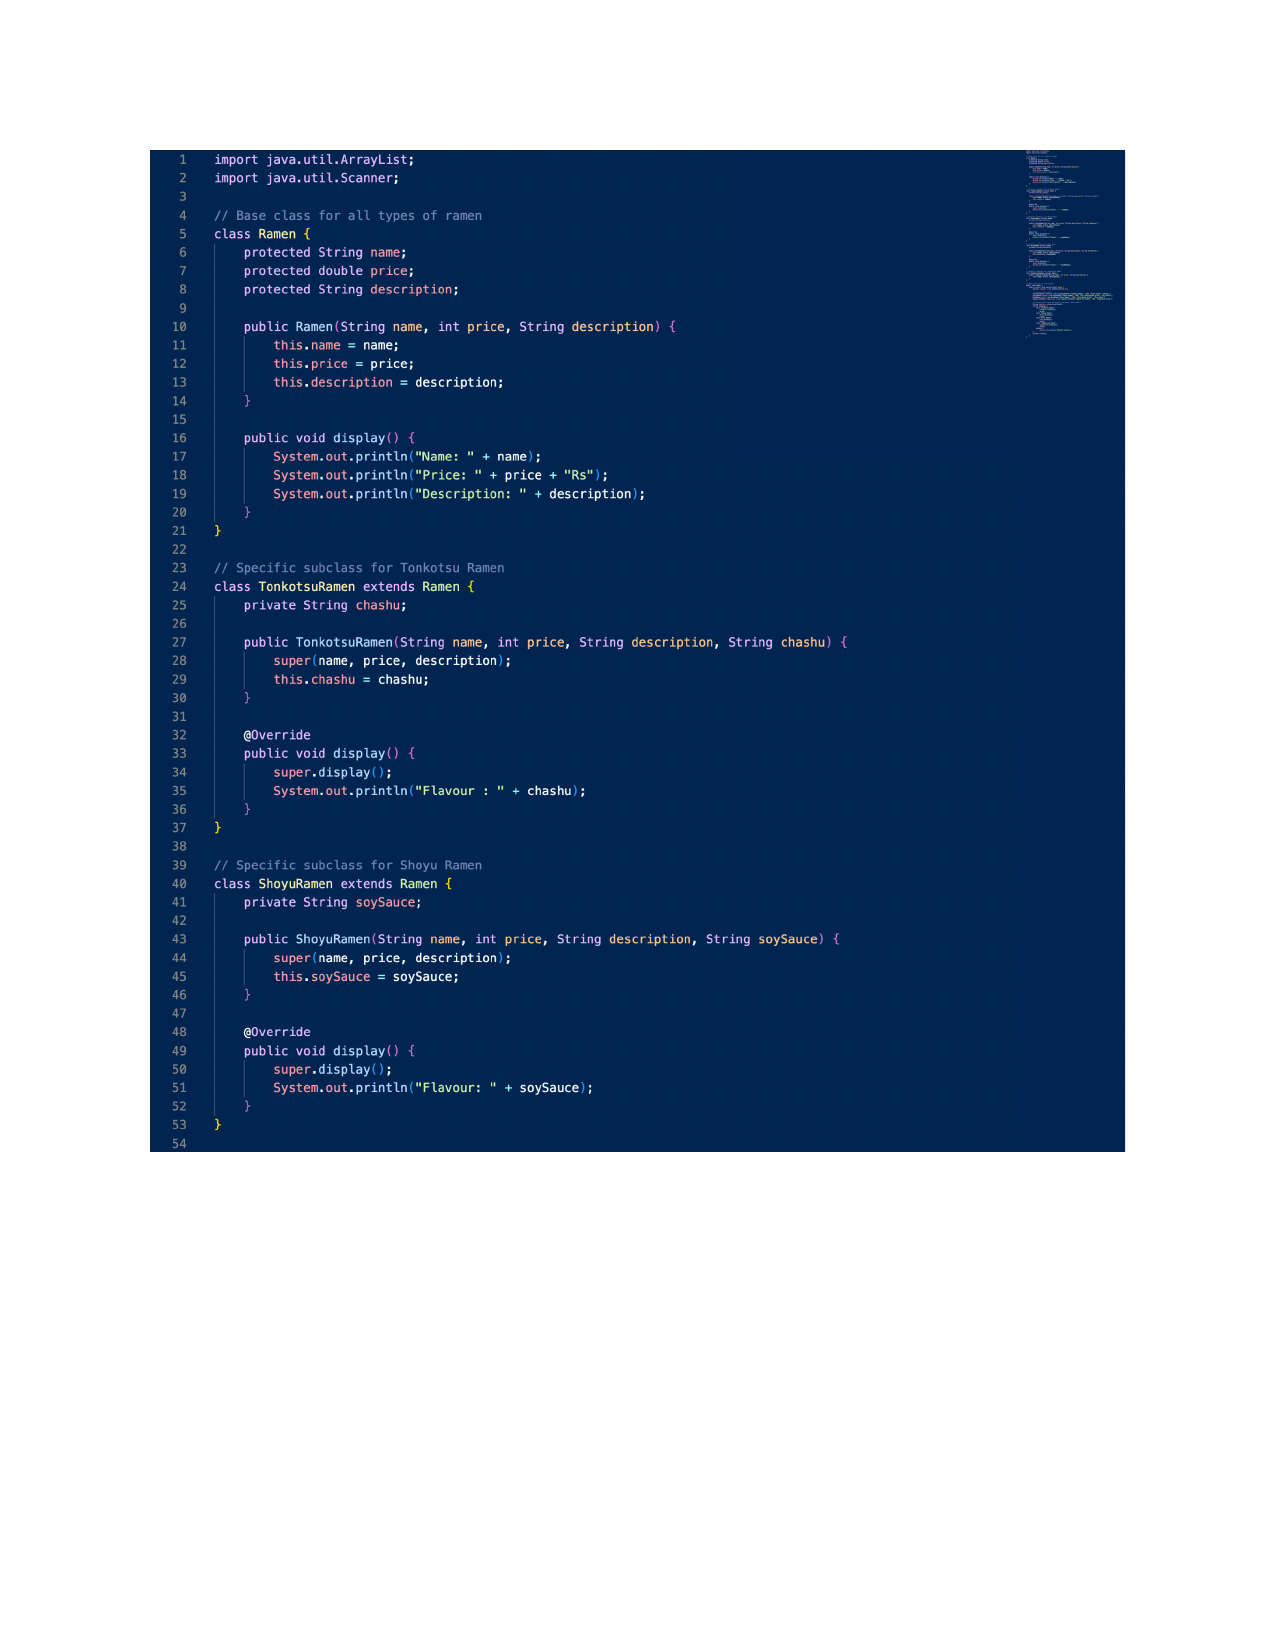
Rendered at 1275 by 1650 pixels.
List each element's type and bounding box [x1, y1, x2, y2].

picture [150, 150, 1125, 1152]
